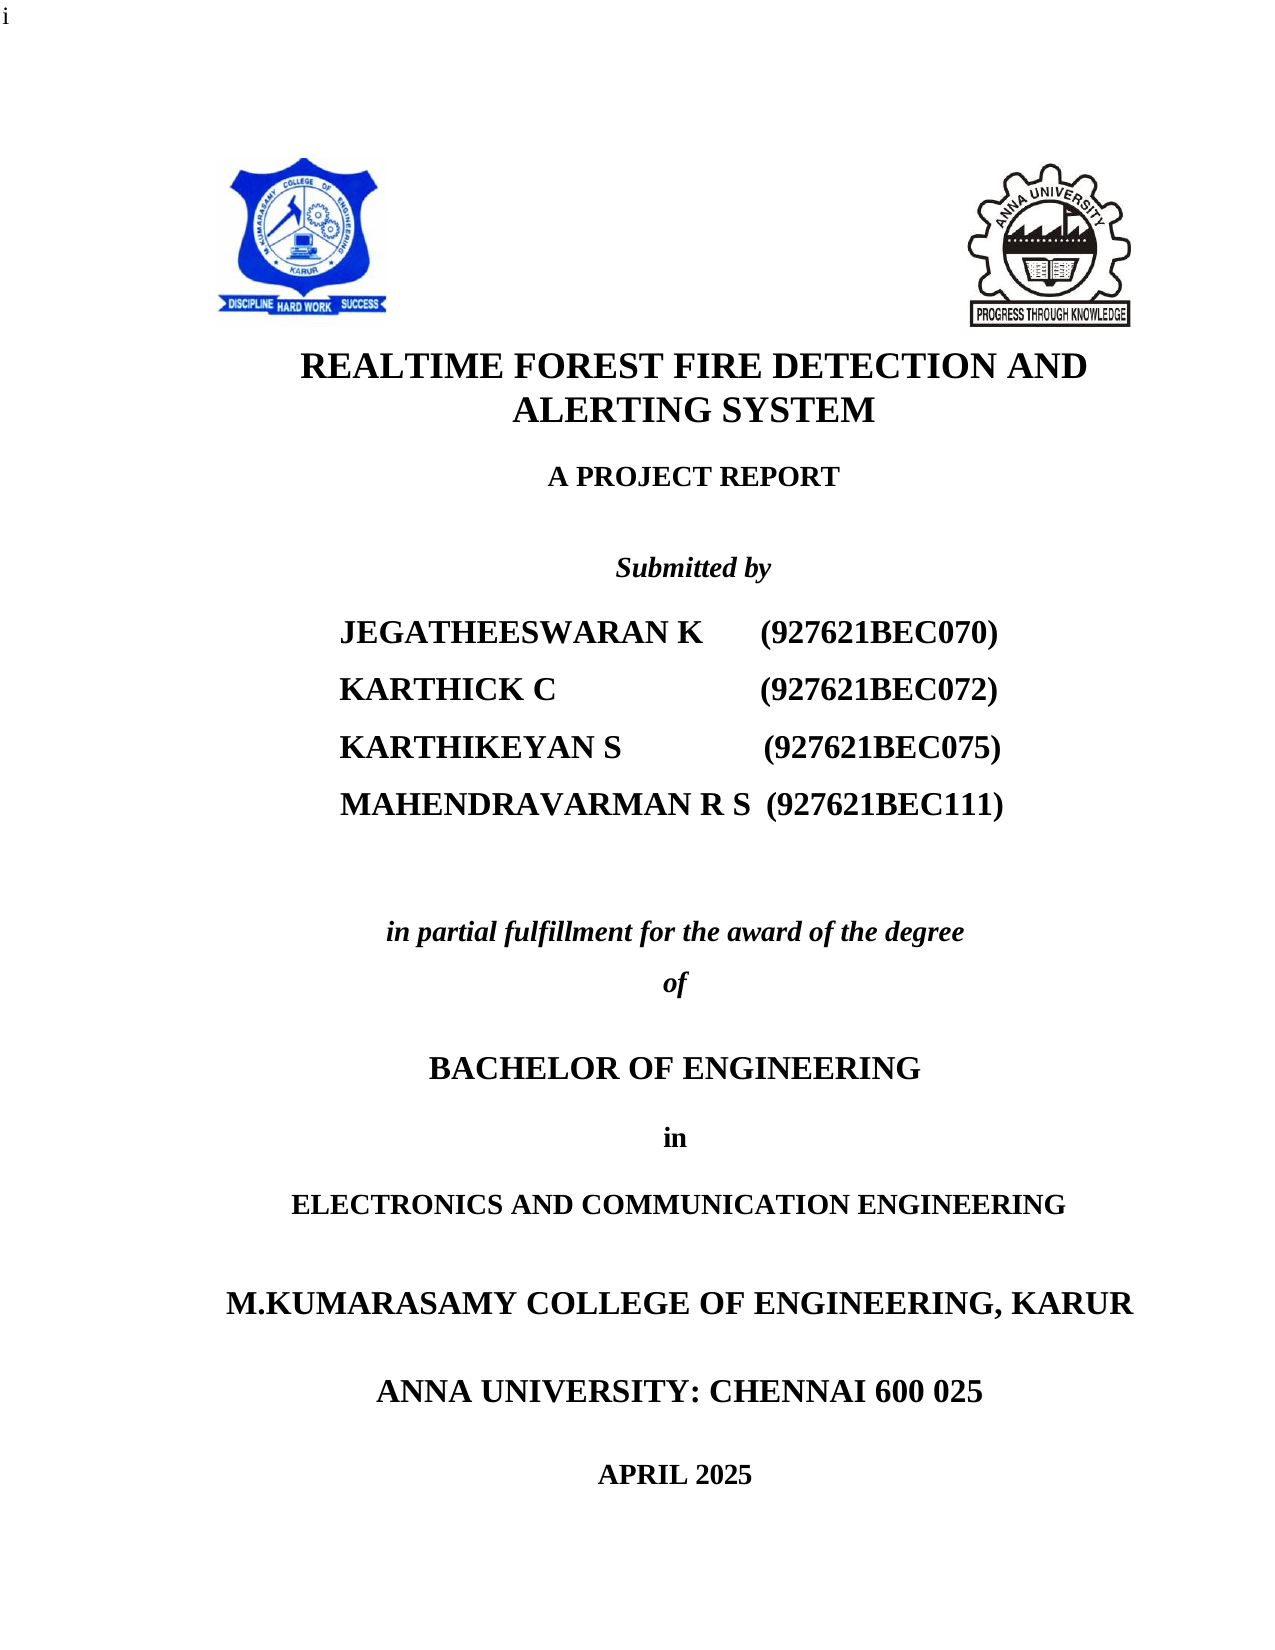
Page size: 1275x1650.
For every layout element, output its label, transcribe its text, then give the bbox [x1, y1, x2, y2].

text in partial fulfillment for the award of the degree of [378, 914, 971, 998]
text in [75, 1120, 1275, 1154]
subtitle APRIL 2025 [75, 1459, 1275, 1491]
subtitle M.KUMARASAMY COLLEGE OF ENGINEERING, KARUR ANNA UNIVERSITY: CHENNAI 600 025 [225, 1283, 1134, 1410]
subtitle A PROJECT REPORT [225, 459, 1162, 493]
text KARTHIKEYAN S (927621BEC075) MAHENDRAVARMAN R S (927621BEC111) [334, 727, 1006, 823]
text REALTIME FOREST FIRE DETECTION AND ALERTING SYSTEM [225, 344, 1163, 430]
text ELECTRONICS AND COMMUNICATION ENGINEERING [82, 1187, 1275, 1221]
picture [967, 163, 1131, 327]
subtitle BACHELOR OF ENGINEERING [75, 1048, 1275, 1087]
subtitle JEGATHEESWARAN K (927621BEC070) KARTHICK C (927621BEC072) [337, 612, 1000, 708]
picture [216, 158, 387, 327]
text Submitted by [615, 550, 1275, 584]
